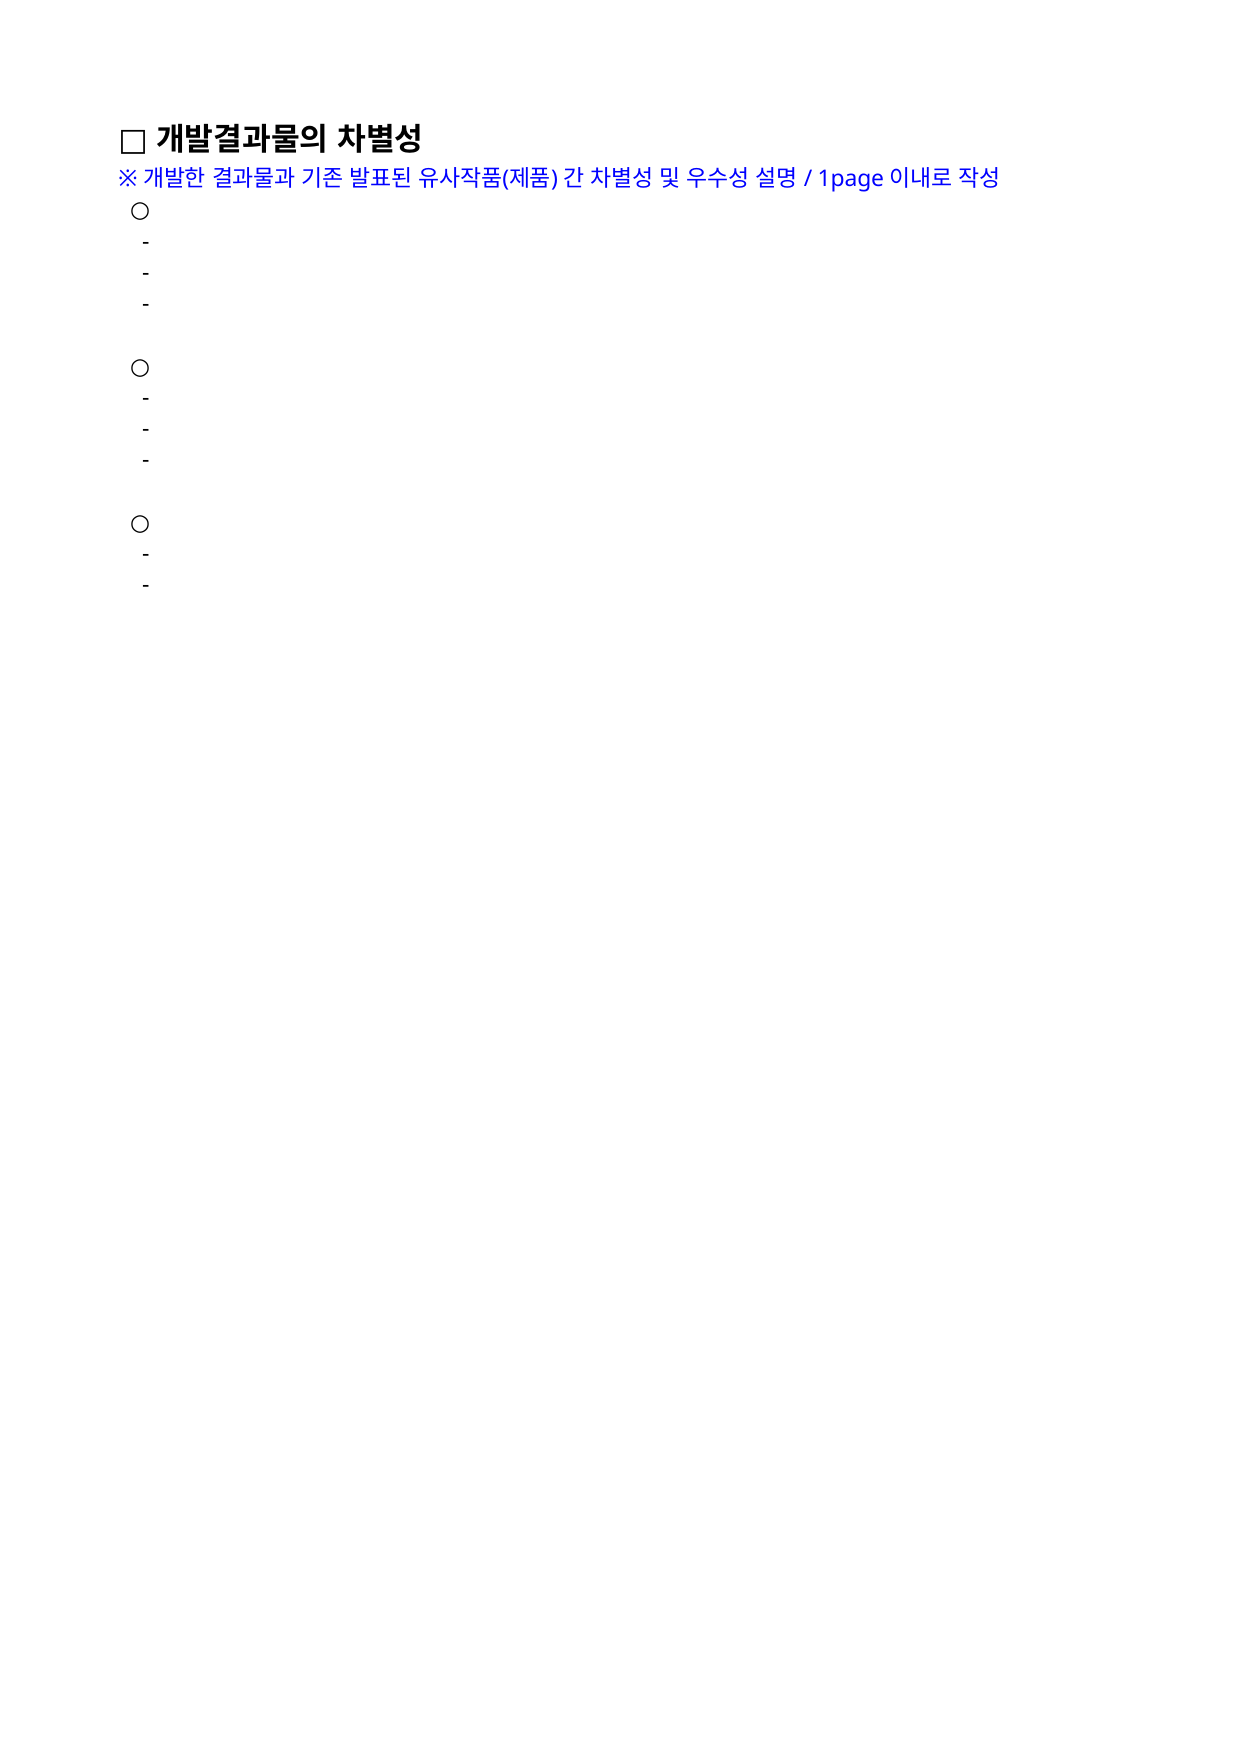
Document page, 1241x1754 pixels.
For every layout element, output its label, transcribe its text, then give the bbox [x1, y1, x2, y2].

text ※ 개발한 결과물과 기존 발표된 유사작품(제품) 간 차별성 및 우수성 설명 / 1page 이내로 작성 [118, 160, 1122, 193]
text - [118, 443, 1122, 474]
text - [118, 412, 1122, 443]
text - [118, 568, 1122, 599]
text - [118, 224, 1122, 256]
text - [118, 381, 1122, 412]
text - [118, 287, 1122, 318]
text - [118, 537, 1122, 568]
text ○ [118, 349, 1122, 381]
text □ 개발결과물의 차별성 [118, 114, 1122, 160]
text - [118, 256, 1122, 287]
text ○ [118, 193, 1122, 224]
text ○ [118, 506, 1122, 537]
